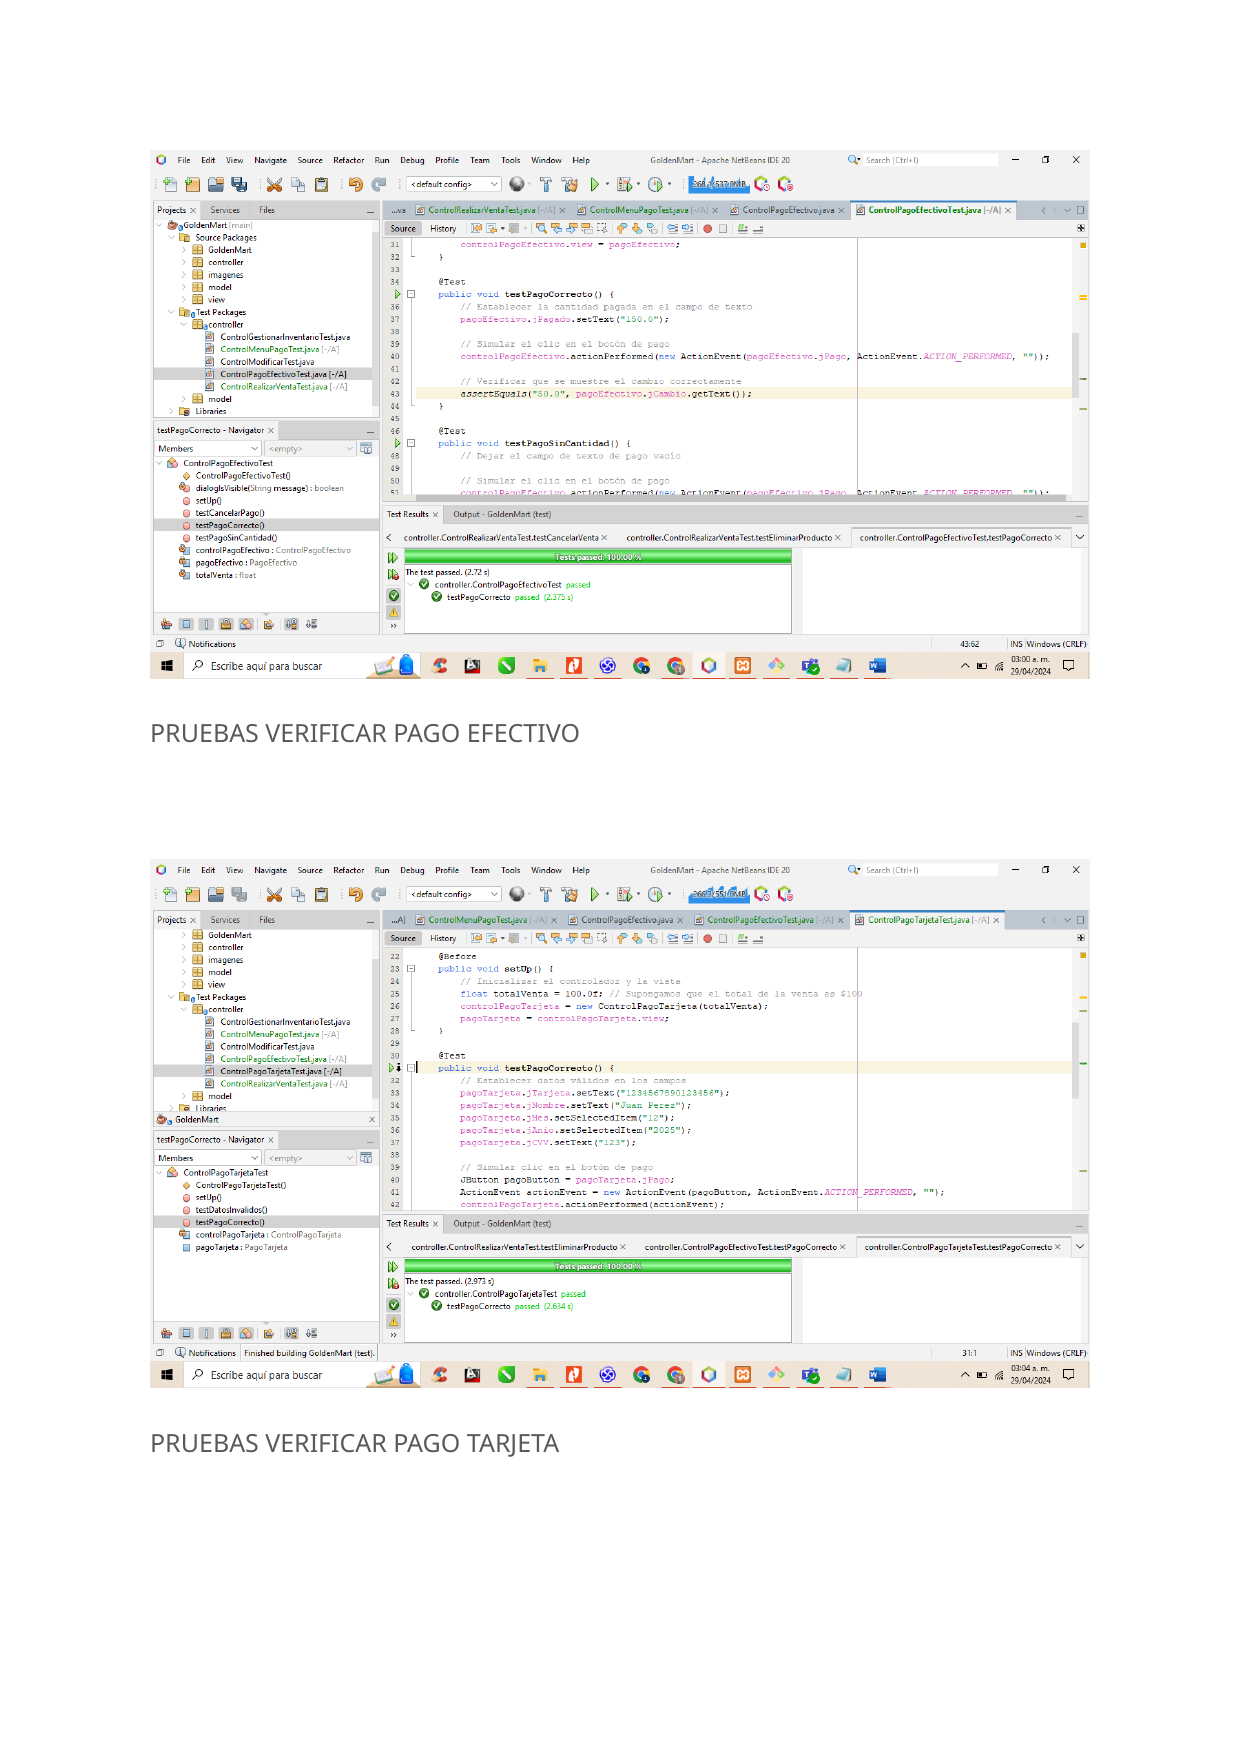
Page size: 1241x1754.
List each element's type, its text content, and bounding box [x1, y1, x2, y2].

text PRUEBAS VERIFICAR PAGO EFECTIVO [150, 716, 1015, 750]
text PRUEBAS VERIFICAR PAGO TARJETA [150, 1425, 1015, 1459]
picture [150, 150, 1091, 679]
picture [150, 859, 1091, 1388]
